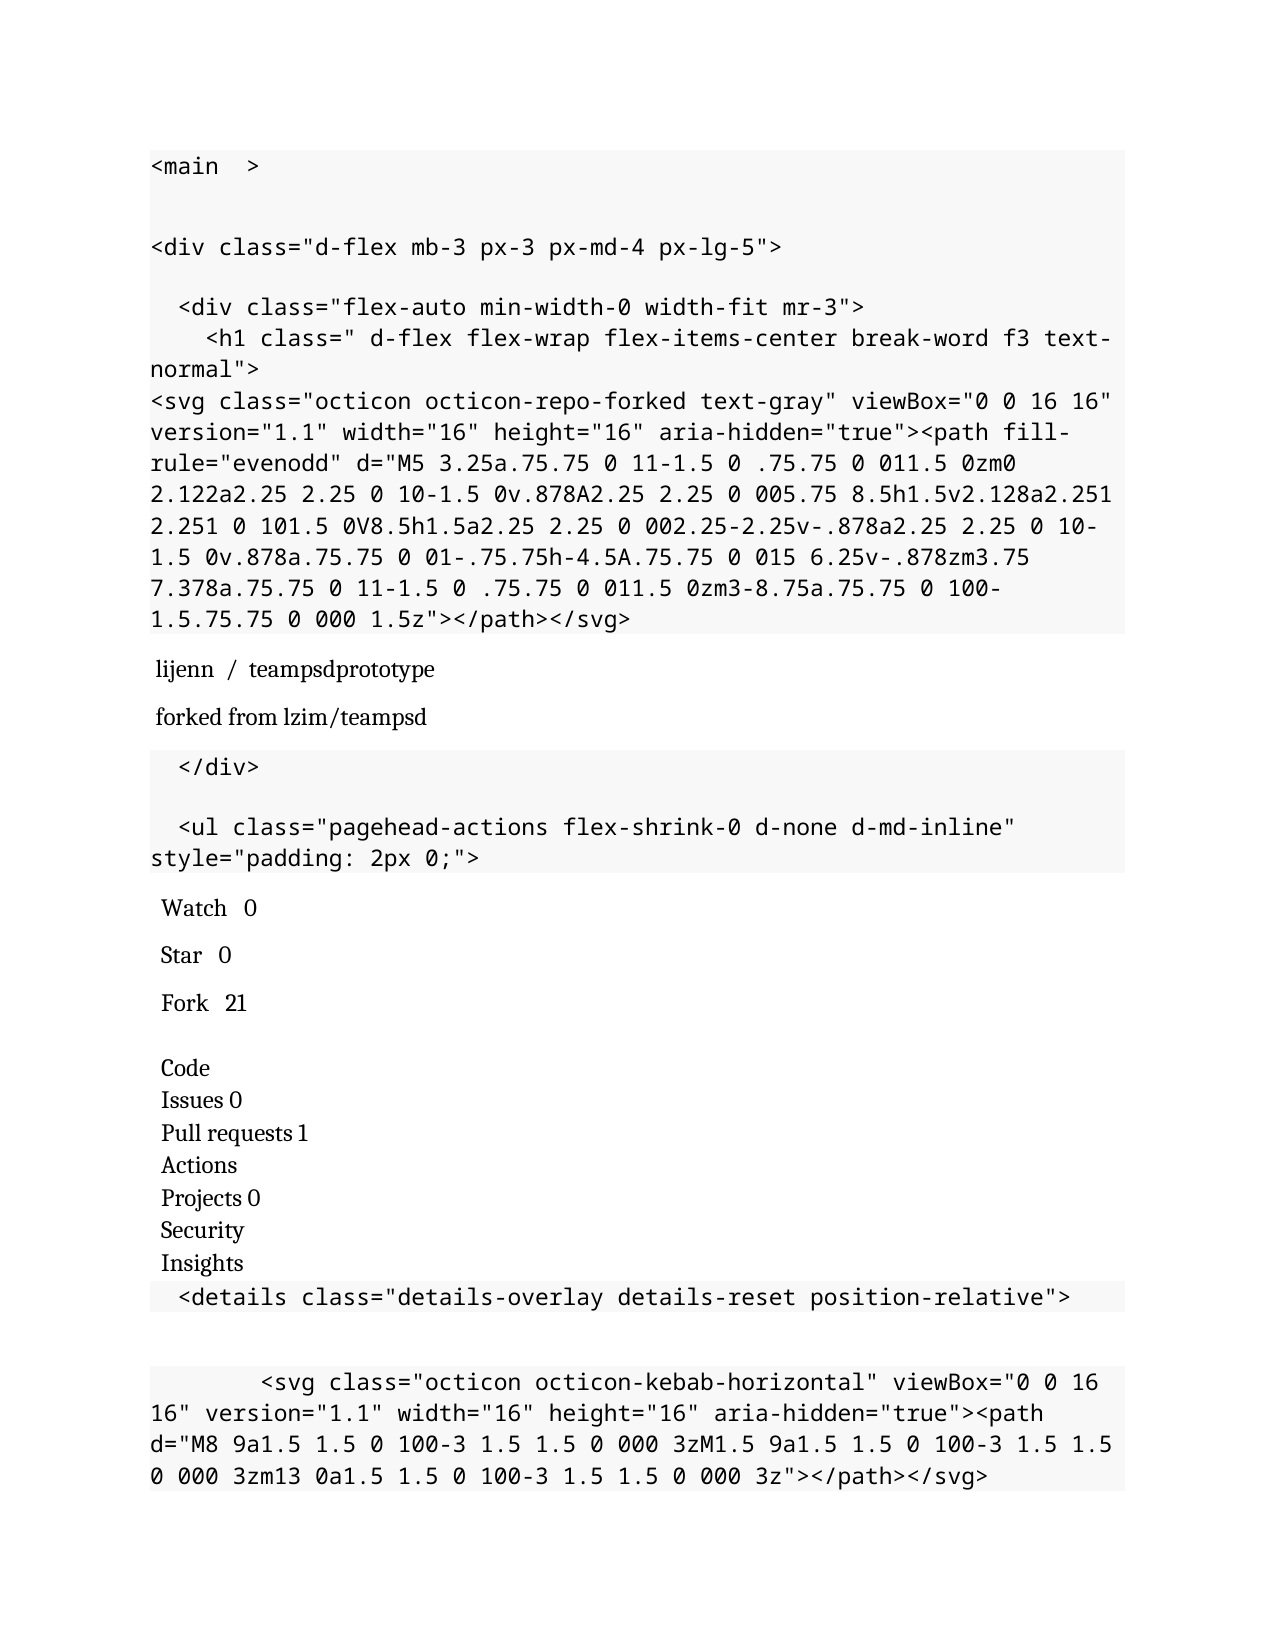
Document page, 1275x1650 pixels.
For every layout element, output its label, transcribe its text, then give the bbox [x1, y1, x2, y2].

text Watch 0 [150, 894, 1125, 922]
text Pull requests 1 [150, 1119, 1125, 1147]
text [150, 150, 1125, 210]
text Issues 0 [150, 1086, 1125, 1115]
text forked from lzim/teampsd [150, 703, 1125, 732]
text Security [150, 1216, 1125, 1245]
text Insights [150, 1249, 1125, 1277]
text lijenn / teampsdprototype [150, 655, 1125, 684]
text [150, 1366, 1125, 1491]
text <div class="d-flex mb-3 px-3 px-md-4 px-lg-5"> <div class="flex-auto min-width-0 width-fit mr-3"> <h1 class=" d-flex flex-wrap flex-items-center break-word f3 text-normal"> <svg class="octicon octicon-repo-forked text-gray" viewBox="0 0 16 16" version="1.1" width="16" height="16" aria-hidden="true"><path fill-rule="evenodd" d="M5 3.25a.75.75 0 11-1.5 0 .75.75 0 011.5 0zm0 2.122a2.25 2.25 0 10-1.5 0v.878A2.25 2.25 0 005.75 8.5h1.5v2.128a2.251 2.251 0 101.5 0V8.5h1.5a2.25 2.25 0 002.25-2.25v-.878a2.25 2.25 0 10-1.5 0v.878a.75.75 0 01-.75.75h-4.5A.75.75 0 015 6.25v-.878zm3.75 7.378a.75.75 0 11-1.5 0 .75.75 0 011.5 0zm3-8.75a.75.75 0 100-1.5.75.75 0 000 1.5z"></path></svg> [150, 231, 1125, 634]
text Code [150, 1054, 1125, 1082]
text Actions [150, 1151, 1125, 1180]
text Fork 21 [150, 989, 1125, 1017]
text Projects 0 [150, 1184, 1125, 1212]
text </div> <ul class="pagehead-actions flex-shrink-0 d-none d-md-inline" style="padding: 2px 0;"> [150, 750, 1125, 873]
text Star 0 [150, 941, 1125, 970]
text <details class="details-overlay details-reset position-relative"> [150, 1281, 1125, 1312]
